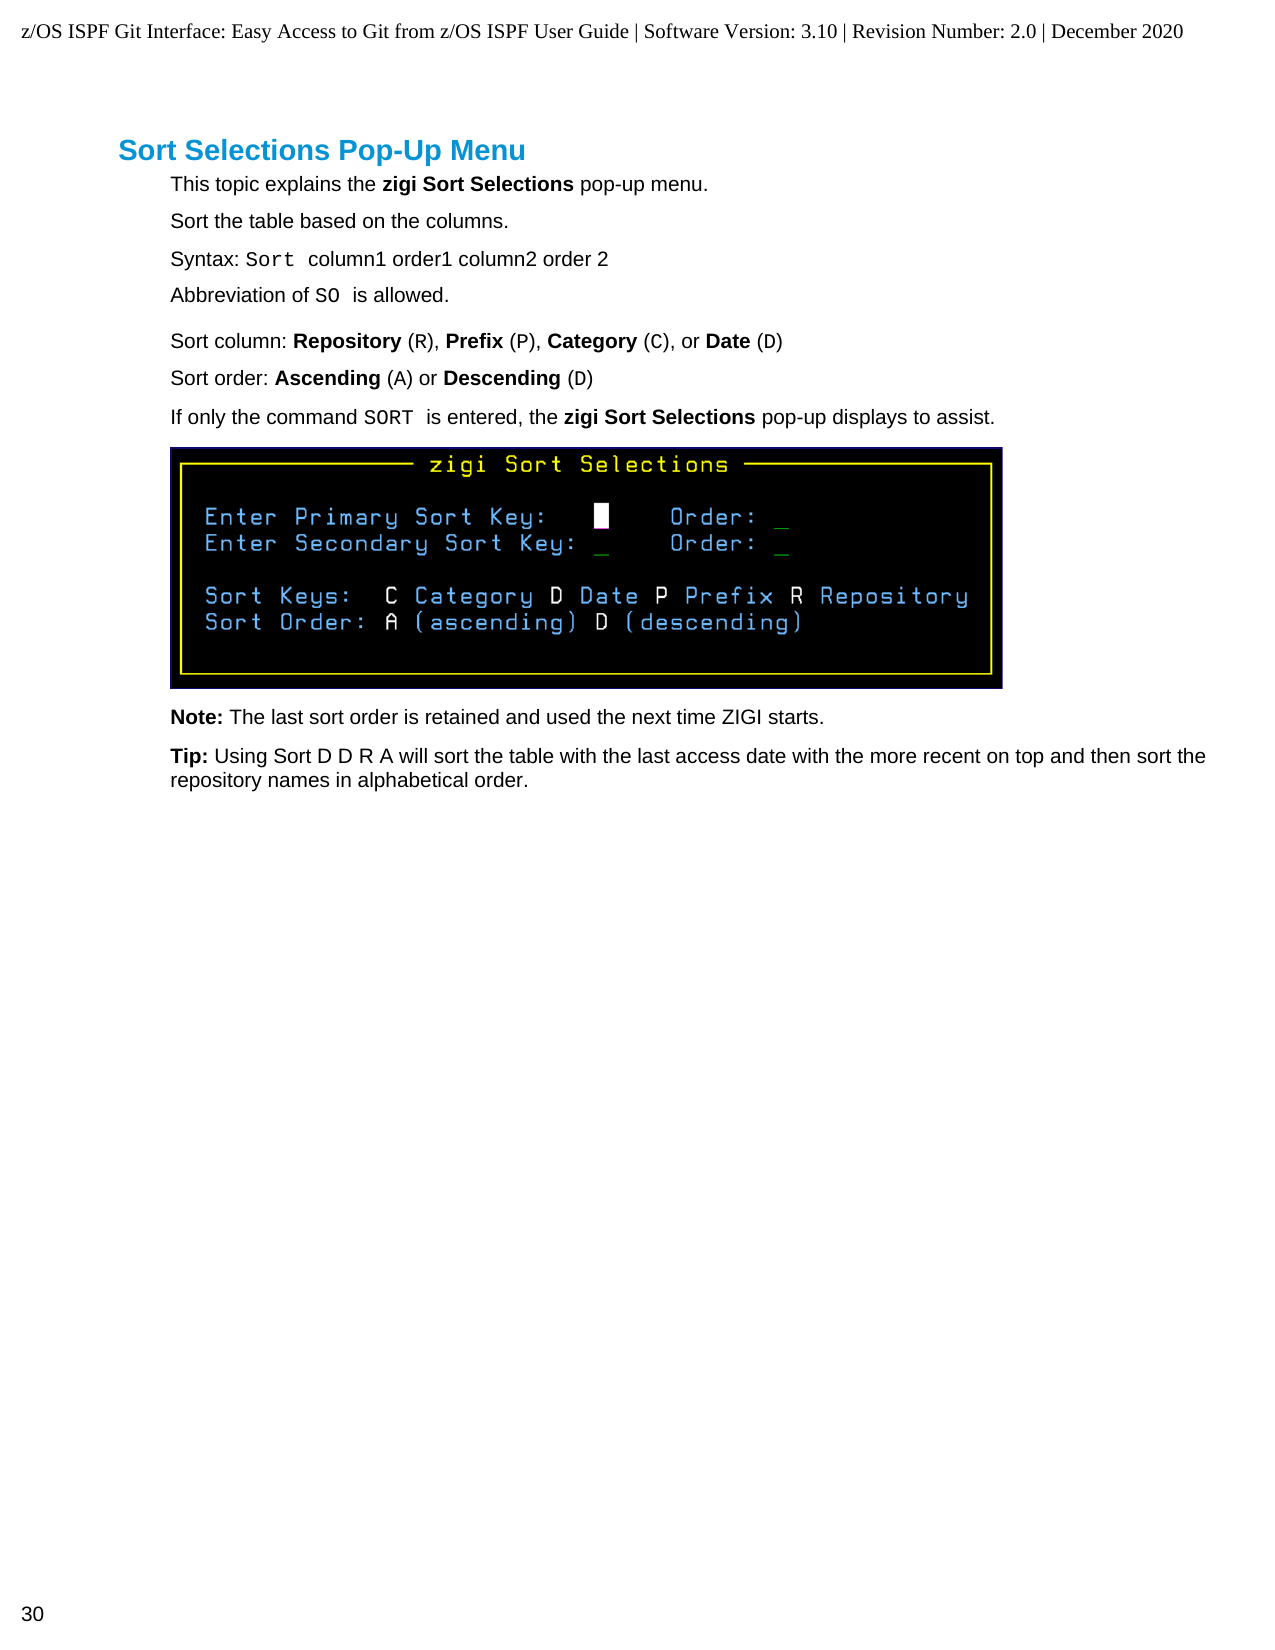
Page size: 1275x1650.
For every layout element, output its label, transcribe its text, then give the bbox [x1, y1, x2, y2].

text Sort column: Repository (R), Prefix (P), Category (C), or Date (D) Sort order: Ascending (A) or Descending (D) [170, 329, 802, 392]
subtitle Sort Selections Pop-Up Menu [118, 133, 1214, 166]
picture [170, 447, 1003, 689]
text If only the command SORT is entered, the zigi Sort Selections pop-up displays to assist. [170, 405, 1214, 431]
text Tip: Using Sort D D R A will sort the table with the last access date with the more recent on top and then sort the repository names in alphabetical order. [170, 744, 1214, 792]
text This topic explains the zigi Sort Selections pop-up menu. Sort the table based on the columns. [170, 172, 714, 233]
text Syntax: Sort column1 order1 column2 order 2 Abbreviation of SO is allowed. [170, 247, 714, 309]
